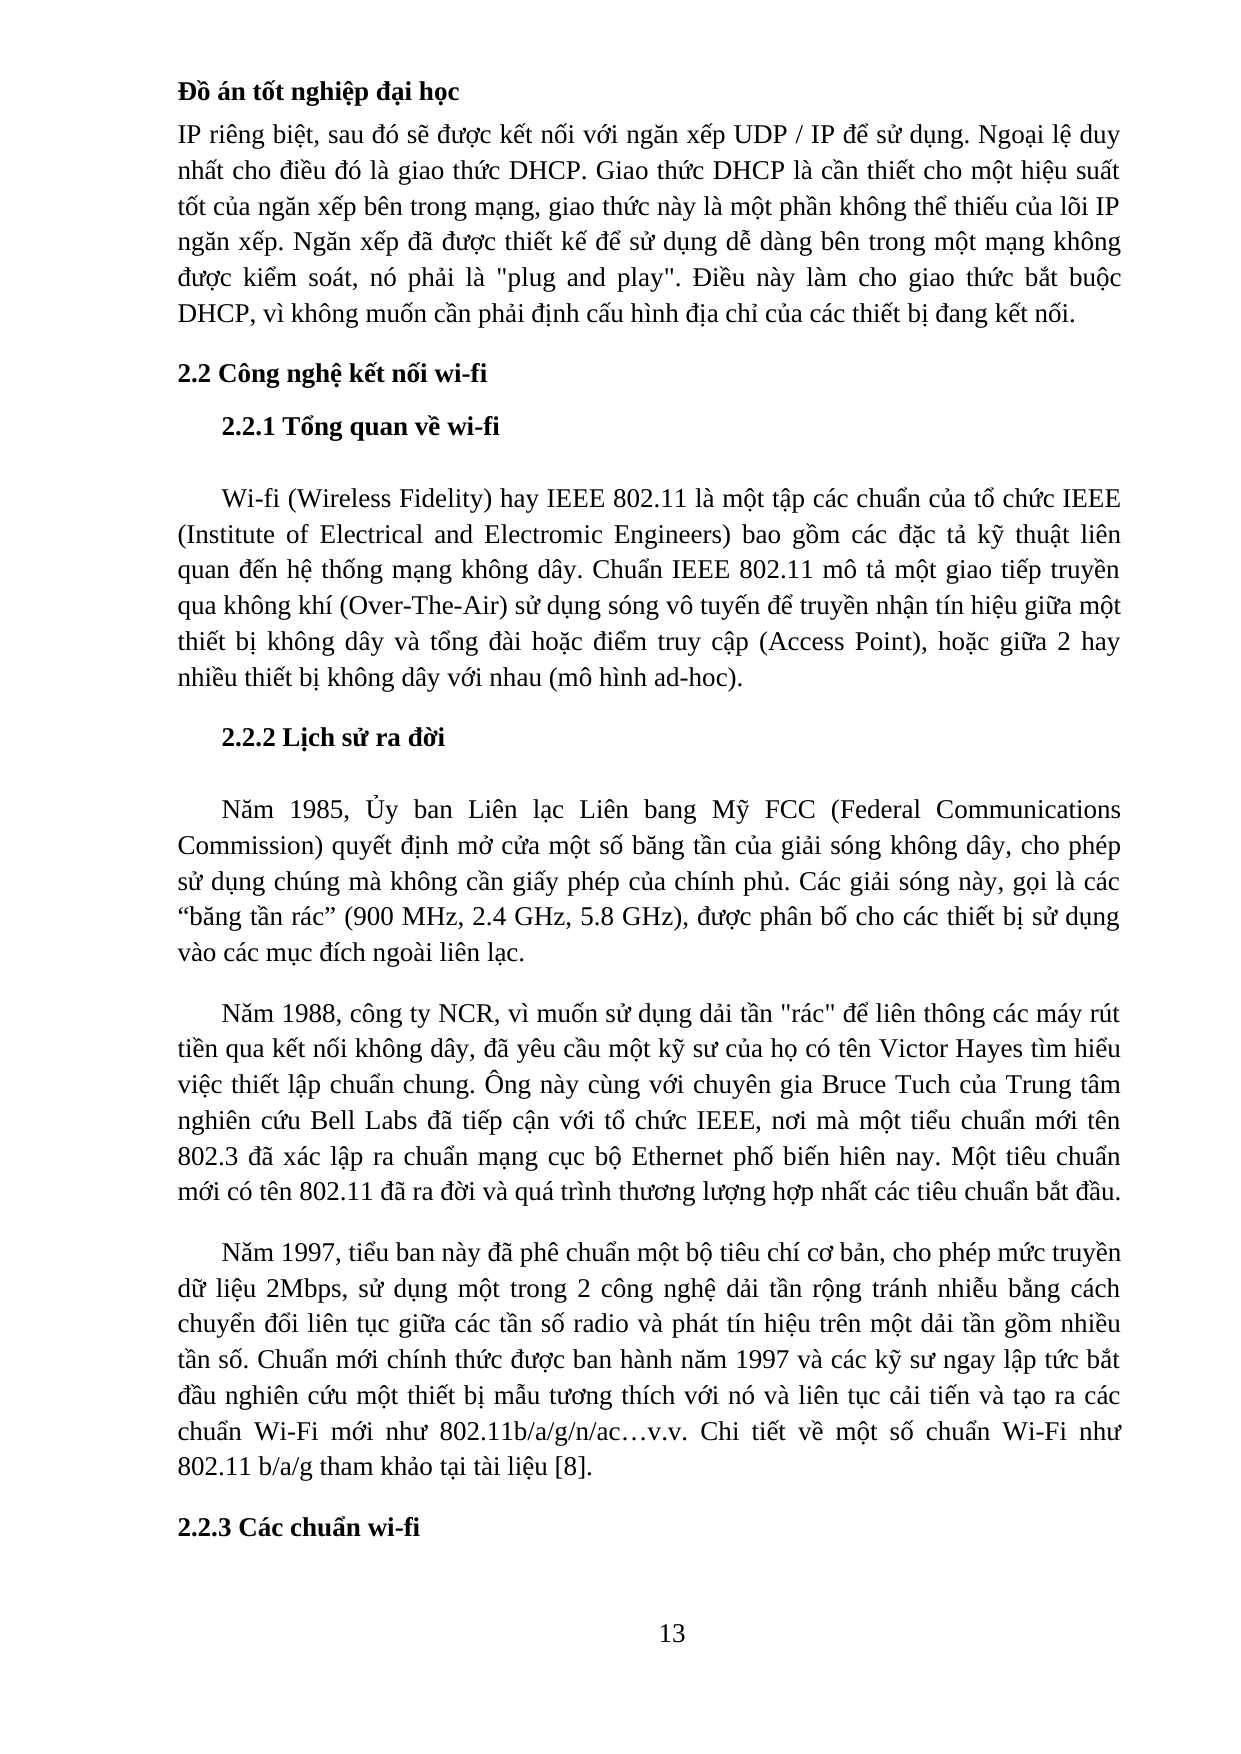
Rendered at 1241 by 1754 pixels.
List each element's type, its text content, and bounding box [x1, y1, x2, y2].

text Năm 1985, Ủy ban Liên lạc Liên bang Mỹ FCC (Federal Communications Commission) quyết định mở cửa một số băng tần của giải sóng không dây, cho phép sử dụng chúng mà không cần giấy phép của chính phủ. Các giải sóng này, gọi là các “băng tần rác” (900 MHz, 2.4 GHz, 5.8 GHz), được phân bố cho các thiết bị sử dụng vào các mục đích ngoài liên lạc. [177, 793, 1122, 967]
text Nǎm 1997, tiểu ban này đã phê chuẩn một bộ tiêu chí cơ bản, cho phép mức truyền dữ liệu 2Mbps, sử dụng một trong 2 công nghệ dải tần rộng tránh nhiễu bằng cách chuyển đổi liên tục giữa các tần số radio và phát tín hiệu trên một dải tần gồm nhiều tần số. Chuẩn mới chính thức được ban hành năm 1997 và các kỹ sư ngay lập tức bắt đầu nghiên cứu một thiết bị mẫu tương thích với nó và liên tục cải tiến và tạo ra các chuẩn Wi-Fi mới như 802.11b/a/g/n/ac…v.v. Chi tiết về một số chuẩn Wi-Fi như 802.11 b/a/g tham khảo tại tài liệu [8]. [177, 1236, 1122, 1482]
subtitle 2.2.2 Lịch sử ra đời [177, 721, 1122, 753]
subtitle 2.2 Công nghệ kết nối wi-fi [177, 357, 1122, 389]
subtitle 2.2.1 Tổng quan về wi-fi [177, 410, 1122, 442]
subtitle 2.2.3 Các chuẩn wi-fi [177, 1511, 1122, 1542]
text Nǎm 1988, công ty NCR, vì muốn sử dụng dải tần "rác" để liên thông các máy rút tiền qua kết nối không dây, đã yêu cầu một kỹ sư của họ có tên Victor Hayes tìm hiểu việc thiết lập chuẩn chung. Ông này cùng với chuyên gia Bruce Tuch của Trung tâm nghiên cứu Bell Labs đã tiếp cận với tổ chức IEEE, nơi mà một tiểu chuẩn mới tên 802.3 đã xác lập ra chuẩn mạng cục bộ Ethernet phố biến hiên nay. Một tiêu chuẩn mới có tên 802.11 đã ra đời và quá trình thương lượng hợp nhất các tiêu chuẩn bắt đầu. [177, 997, 1122, 1207]
text Wi-fi (Wireless Fidelity) hay IEEE 802.11 là một tập các chuẩn của tổ chức IEEE (Institute of Electrical and Electromic Engineers) bao gồm các đặc tả kỹ thuật liên quan đến hệ thống mạng không dây. Chuẩn IEEE 802.11 mô tả một giao tiếp truyền qua không khí (Over-The-Air) sử dụng sóng vô tuyến để truyền nhận tín hiệu giữa một thiết bị không dây và tổng đài hoặc điểm truy cập (Access Point), hoặc giữa 2 hay nhiều thiết bị không dây với nhau (mô hình ad-hoc). [177, 482, 1122, 692]
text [177, 118, 1122, 328]
